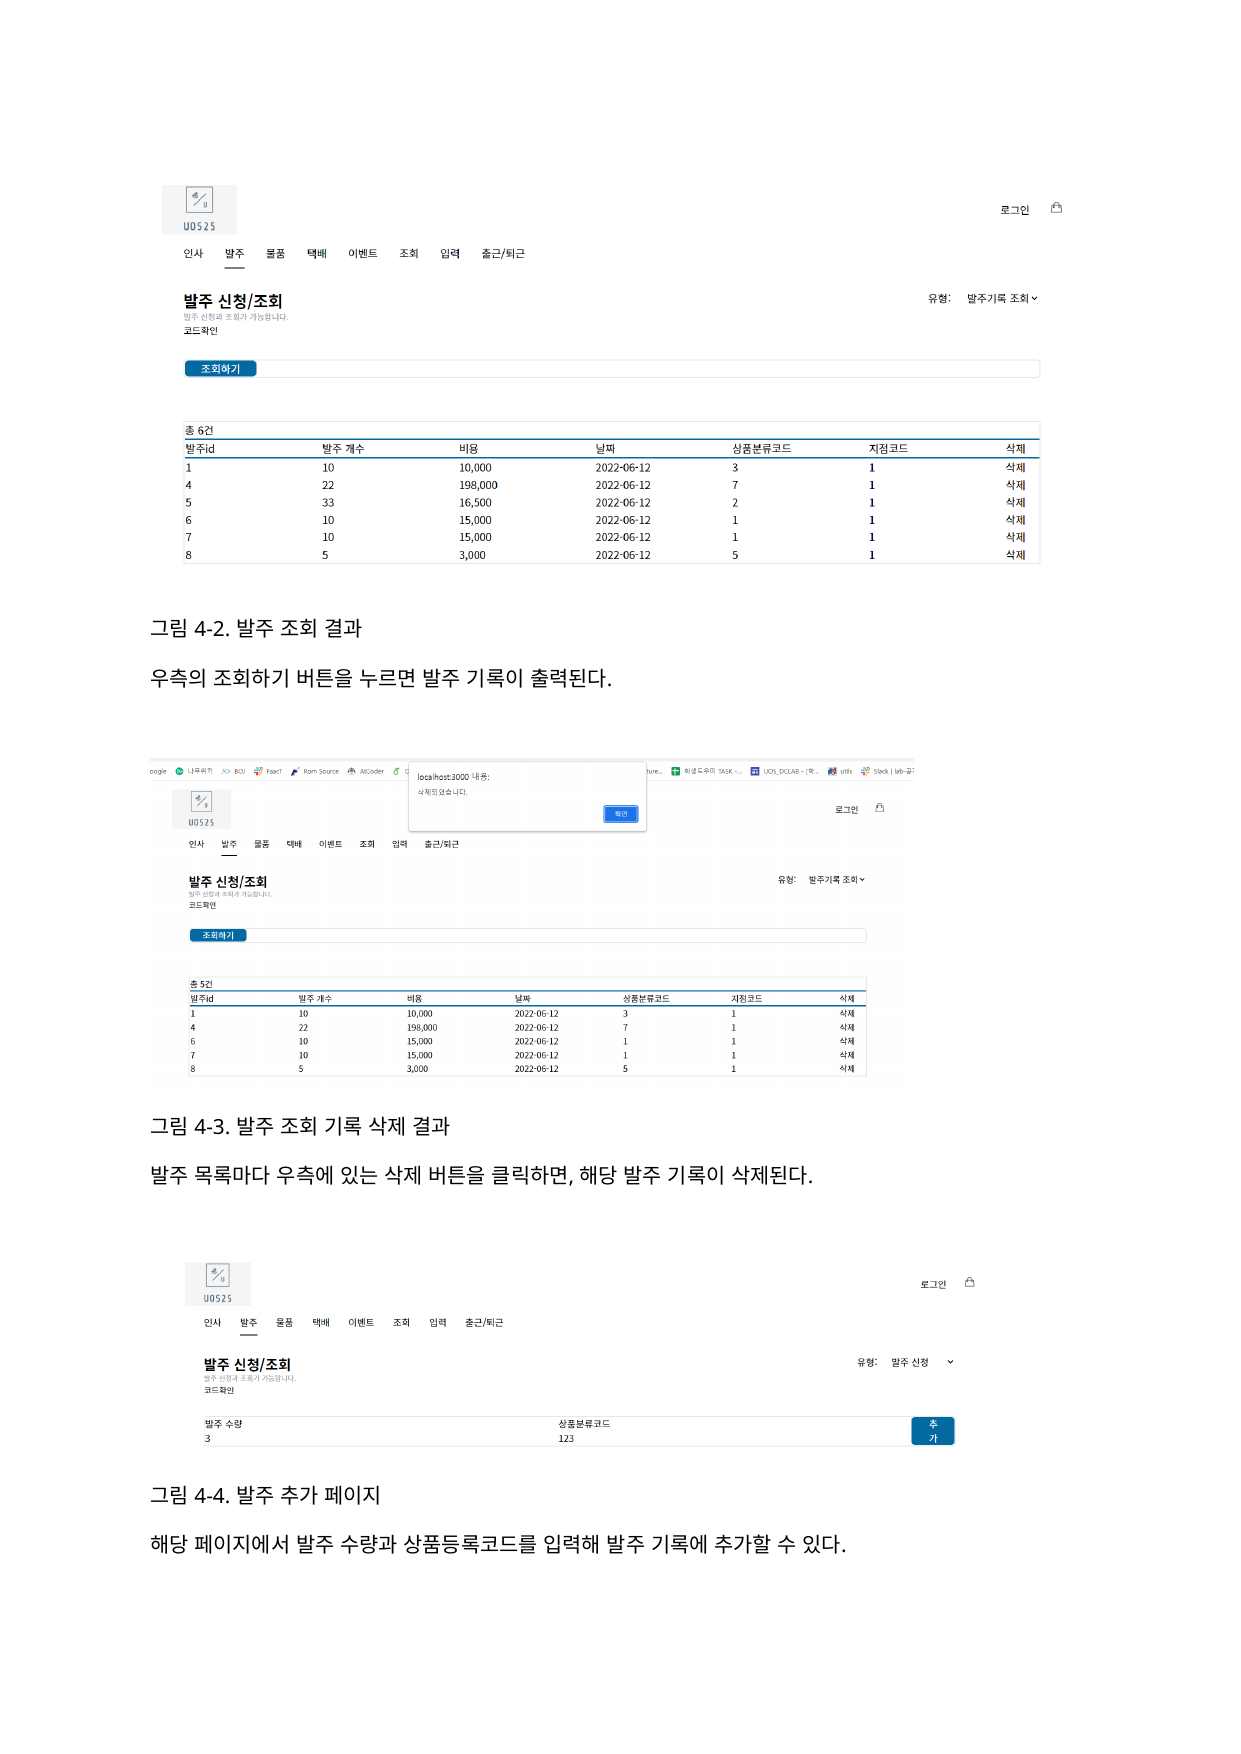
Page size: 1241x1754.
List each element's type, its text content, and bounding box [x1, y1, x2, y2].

text 해당 페이지에서 발주 수량과 상품등록코드를 입력해 발주 기록에 추가할 수 있다. [150, 1528, 1090, 1559]
text 발주 목록마다 우측에 있는 삭제 버튼을 클릭하면, 해당 발주 기록이 삭제된다. [150, 1160, 1090, 1190]
picture [150, 758, 915, 1092]
text 그림 4-3. 발주 조회 기록 삭제 결과 [150, 1110, 1090, 1141]
text 그림 4-4. 발주 추가 페이지 [150, 1479, 1090, 1509]
picture [150, 1256, 1010, 1461]
picture [150, 177, 1091, 594]
text 그림 4-2. 발주 조회 결과 [150, 612, 1090, 643]
text 우측의 조회하기 버튼을 누르면 발주 기록이 출력된다. [150, 662, 1090, 692]
